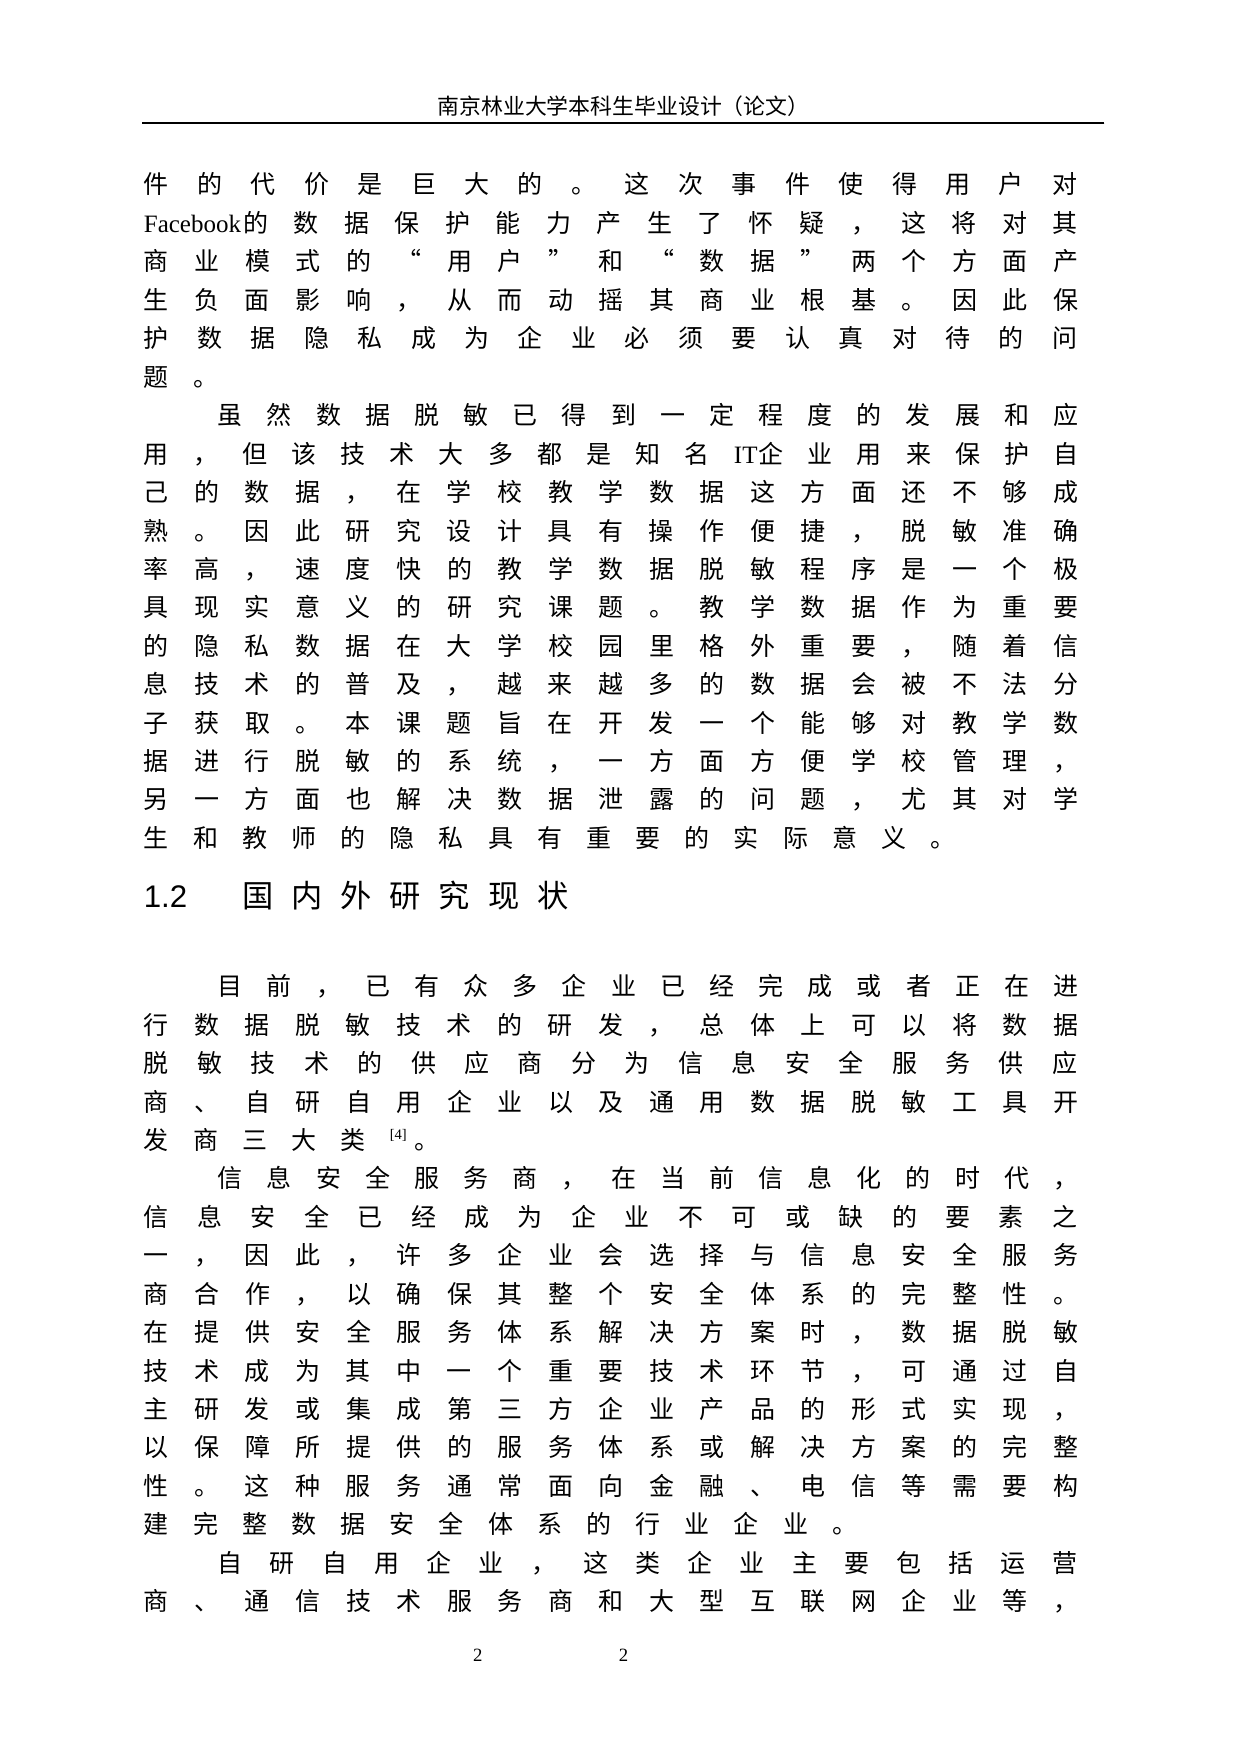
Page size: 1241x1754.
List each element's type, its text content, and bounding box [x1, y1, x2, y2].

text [144, 1542, 1102, 1619]
text 虽然数据脱敏已得到一定程度的发展和应用，但该技术大多都是知名IT企业用来保护自己的数据，在学校教学数据这方面还不够成熟。因此研究设计具有操作便捷，脱敏准确率高，速度快的教学数据脱敏程序是一个极具现实意义的研究课题。教学数据作为重要的隐私数据在大学校园里格外重要，随着信息技术的普及，越来越多的数据会被不法分子获取。本课题旨在开发一个能够对教学数据进行脱敏的系统，一方面方便学校管理，另一方面也解决数据泄露的问题，尤其对学生和教师的隐私具有重要的实际意义。 [144, 394, 1102, 856]
subtitle 国内外研究现状 [144, 856, 1102, 933]
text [144, 164, 1102, 394]
text 目前，已有众多企业已经完成或者正在进行数据脱敏技术的研发，总体上可以将数据脱敏技术的供应商分为信息安全服务供应商、自研自用企业以及通用数据脱敏工具开发商三大类[4]。 [144, 966, 1102, 1158]
text 信息安全服务商，在当前信息化的时代，信息安全已经成为企业不可或缺的要素之一，因此，许多企业会选择与信息安全服务商合作，以确保其整个安全体系的完整性。在提供安全服务体系解决方案时，数据脱敏技术成为其中一个重要技术环节，可通过自主研发或集成第三方企业产品的形式实现，以保障所提供的服务体系或解决方案的完整性。这种服务通常面向金融、电信等需要构建完整数据安全体系的行业企业。 [144, 1158, 1102, 1542]
